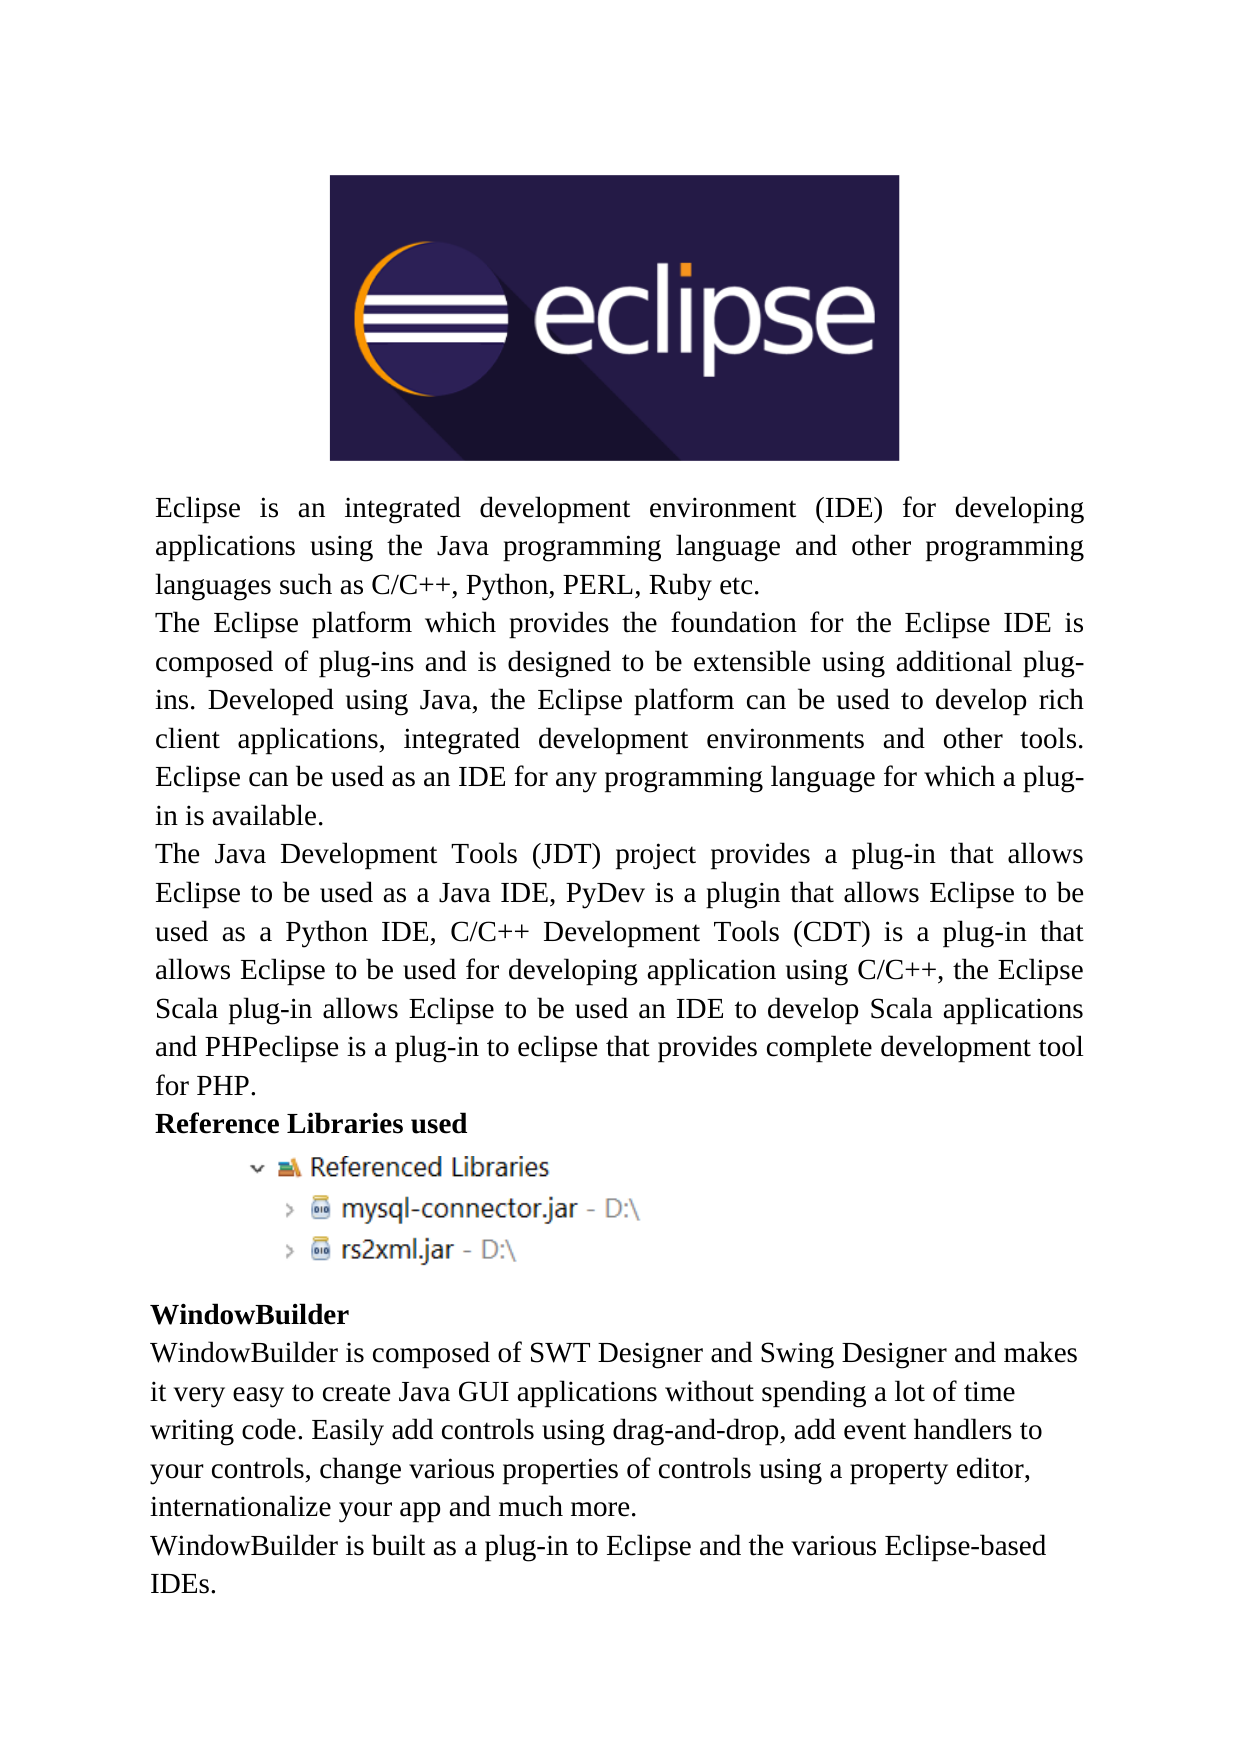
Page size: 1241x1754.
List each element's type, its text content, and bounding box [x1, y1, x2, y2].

picture [238, 1156, 688, 1281]
text Eclipse is an integrated development environment (IDE) for developing applications using the Java programming language and other programming languages such as C/C++, Python, PERL, Ruby etc. [155, 490, 1085, 600]
text Reference Libraries used [155, 1106, 1085, 1140]
picture [312, 150, 928, 486]
text WindowBuilder [150, 1297, 1090, 1330]
text The Eclipse platform which provides the foundation for the Eclipse IDE is composed of plug-ins and is designed to be extensible using additional plug-ins. Developed using Java, the Eclipse platform can be used to develop rich client applications, integrated development environments and other tools. Eclipse can be used as an IDE for any programming language for which a plug-in is available. [155, 605, 1085, 832]
text The Java Development Tools (JDT) project provides a plug-in that allows Eclipse to be used as a Java IDE, PyDev is a plugin that allows Eclipse to be used as a Python IDE, C/C++ Development Tools (CDT) is a plug-in that allows Eclipse to be used for developing application using C/C++, the Eclipse Scala plug-in allows Eclipse to be used an IDE to develop Scala applications and PHPeclipse is a plug-in to eclipse that provides complete development tool for PHP. [155, 837, 1085, 1101]
text WindowBuilder is built as a plug-in to Eclipse and the various Eclipse-based IDEs. [150, 1528, 1090, 1600]
text WindowBuilder is composed of SWT Designer and Swing Designer and makes it very easy to create Java GUI applications without spending a lot of time writing code. Easily add controls using drag-and-drop, add event handlers to your controls, change various properties of controls using a property editor, internationalize your app and much more. [150, 1335, 1090, 1523]
